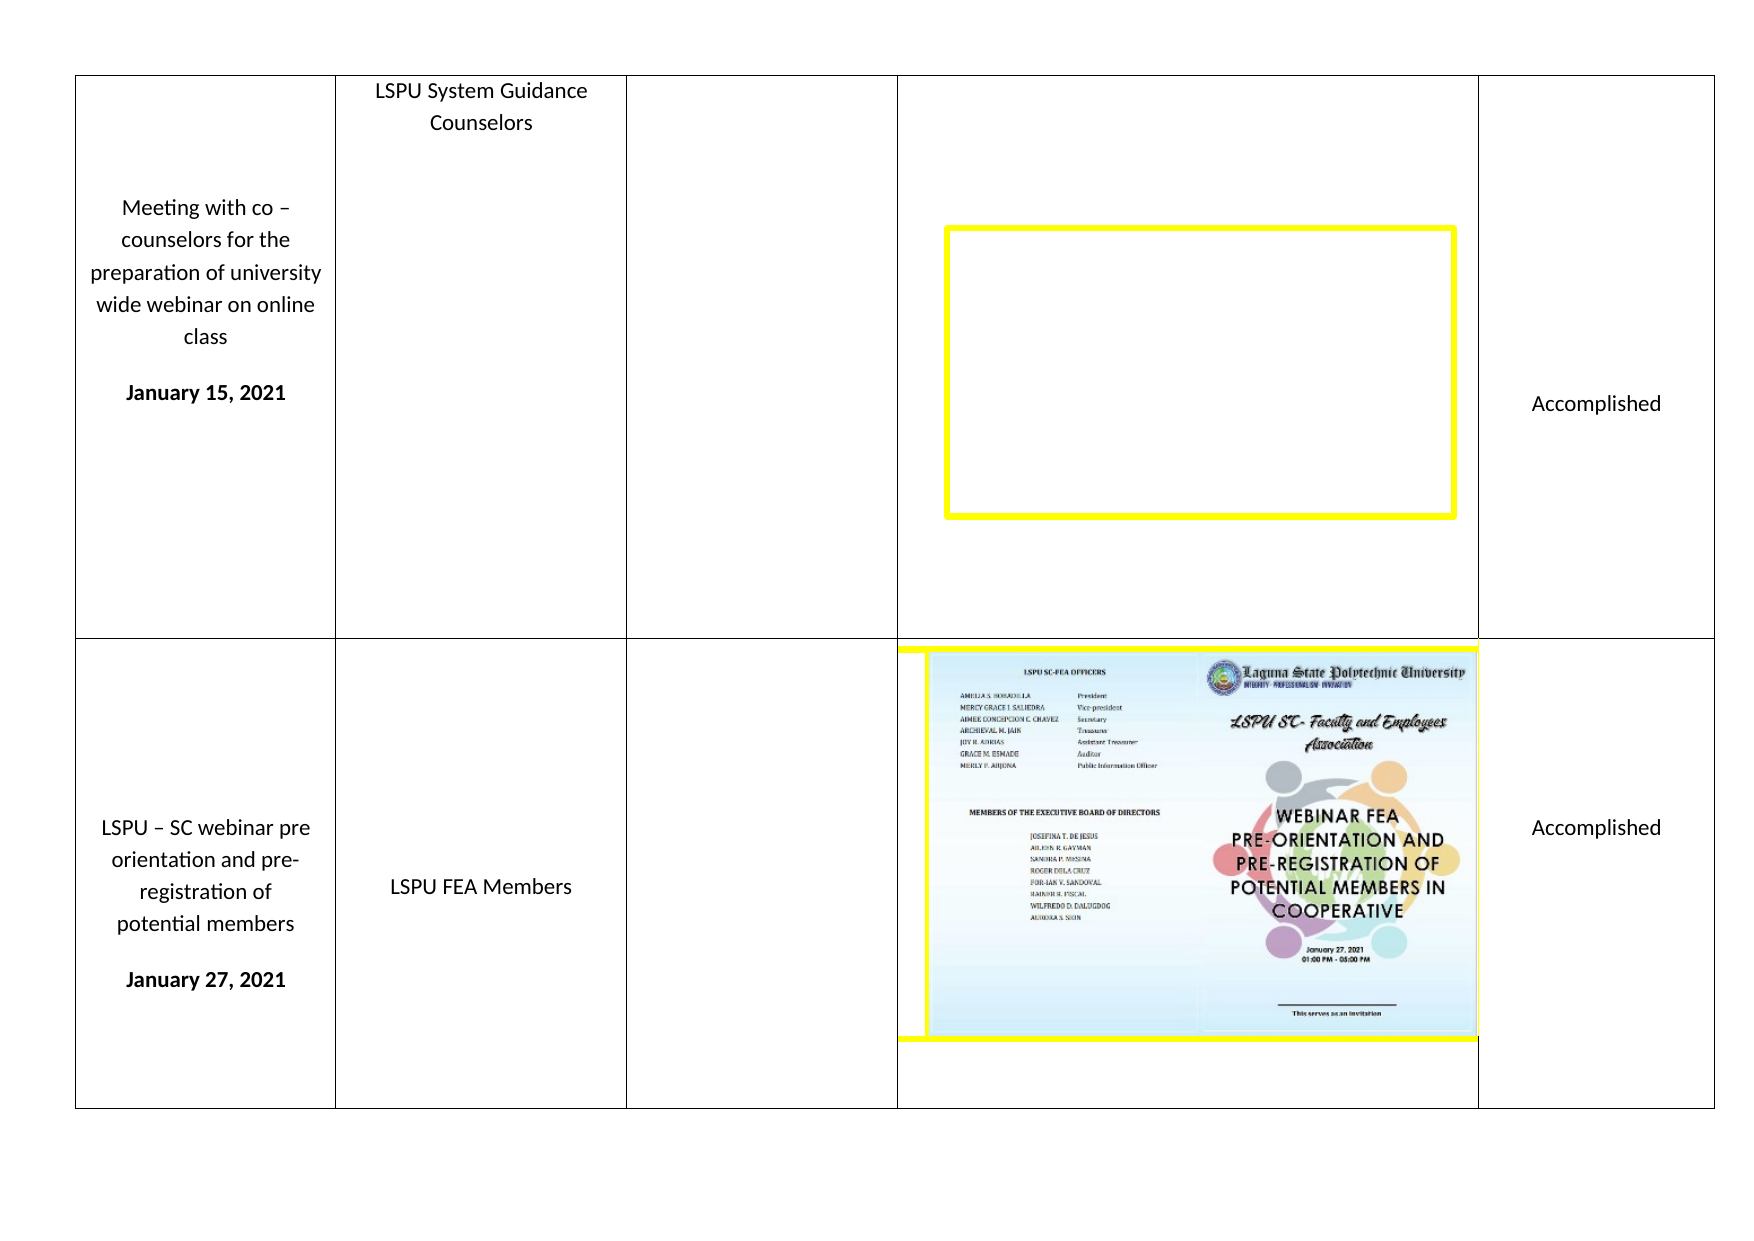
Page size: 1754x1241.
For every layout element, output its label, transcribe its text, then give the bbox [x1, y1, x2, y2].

table_cell [627, 639, 897, 1107]
table_cell [898, 1042, 1478, 1107]
table_cell LSPU FEA Members [336, 639, 626, 1107]
table_cell LSPU – SC webinar pre orientation and pre- registration of potential members January 27, 2021 [76, 639, 335, 1107]
table_header [898, 76, 1478, 637]
table_header Meeting with co – counselors for the preparation of university wide webinar on online class January 15, 2021 [76, 76, 335, 637]
table_header LSPU System Guidance Counselors [336, 76, 626, 637]
table_header Accomplished [1479, 76, 1714, 637]
table_cell [898, 653, 925, 1036]
table_header [627, 76, 897, 637]
table_cell Accomplished [1479, 639, 1714, 1107]
table_cell [898, 639, 1478, 646]
picture [928, 652, 1477, 1036]
